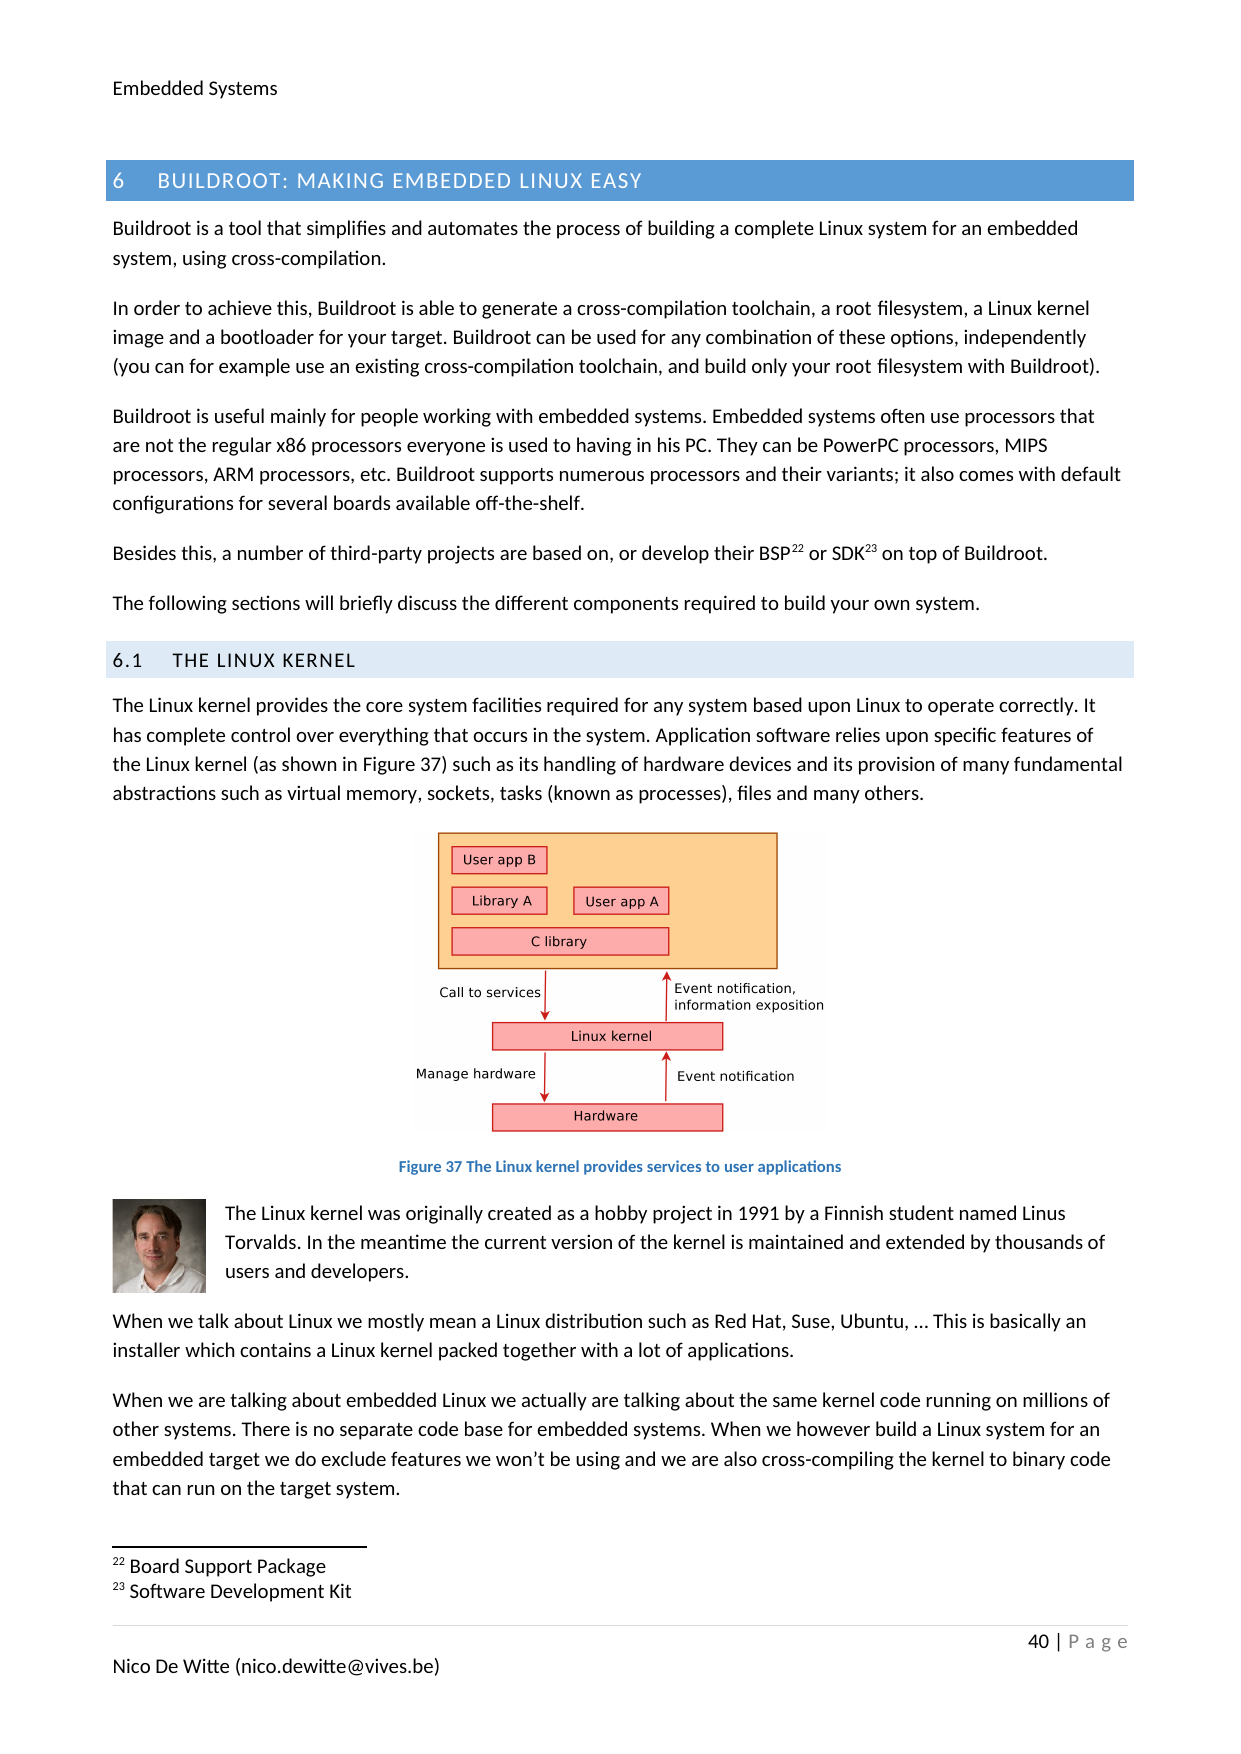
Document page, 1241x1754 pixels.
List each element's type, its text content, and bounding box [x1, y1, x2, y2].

text When we talk about Linux we mostly mean a Linux distribution such as Red Hat, Suse, Ubuntu, … This is basically an installer which contains a Linux kernel packed together with a lot of applications. [112, 1308, 1128, 1363]
text Buildroot is a tool that simpliﬁes and automates the process of building a complete Linux system for an embedded system, using cross-compilation. [112, 216, 1128, 270]
text Besides this, a number of third-party projects are based on, or develop their BSP or SDK on top of Buildroot. [112, 541, 1128, 566]
subtitle Buildroot: making embedded Linux easy [113, 167, 1128, 195]
text In order to achieve this, Buildroot is able to generate a cross-compilation toolchain, a root ﬁlesystem, a Linux kernel image and a bootloader for your target. Buildroot can be used for any combination of these options, independently (you can for example use an existing cross-compilation toolchain, and build only your root ﬁlesystem with Buildroot). [112, 295, 1128, 378]
picture [412, 830, 829, 1132]
text When we are talking about embedded Linux we actually are talking about the same kernel code running on millions of other systems. There is no separate code base for embedded systems. When we however build a Linux system for an embedded target we do exclude features we won’t be using and we are also cross-compiling the kernel to binary code that can run on the target system. [112, 1387, 1128, 1500]
subtitle The Linux kernel [113, 647, 1128, 672]
text Buildroot is useful mainly for people working with embedded systems. Embedded systems often use processors that are not the regular x86 processors everyone is used to having in his PC. They can be PowerPC processors, MIPS processors, ARM processors, etc. Buildroot supports numerous processors and their variants; it also comes with default conﬁgurations for several boards available off-the-shelf. [112, 403, 1128, 516]
text The Linux kernel was originally created as a hobby project in 1991 by a Finnish student named Linus Torvalds. In the meantime the current version of the kernel is maintained and extended by thousands of users and developers. [206, 1200, 1128, 1284]
text The following sections will briefly discuss the different components required to build your own system. [112, 591, 1128, 616]
text The Linux kernel provides the core system facilities required for any system based upon Linux to operate correctly. It has complete control over everything that occurs in the system. Application software relies upon specific features of the Linux kernel (as shown in Figure 37) such as its handling of hardware devices and its provision of many fundamental abstractions such as virtual memory, sockets, tasks (known as processes), files and many others. [112, 693, 1128, 806]
picture [112, 1199, 206, 1293]
text Figure 37 The Linux kernel provides services to user applications [112, 1156, 1128, 1176]
